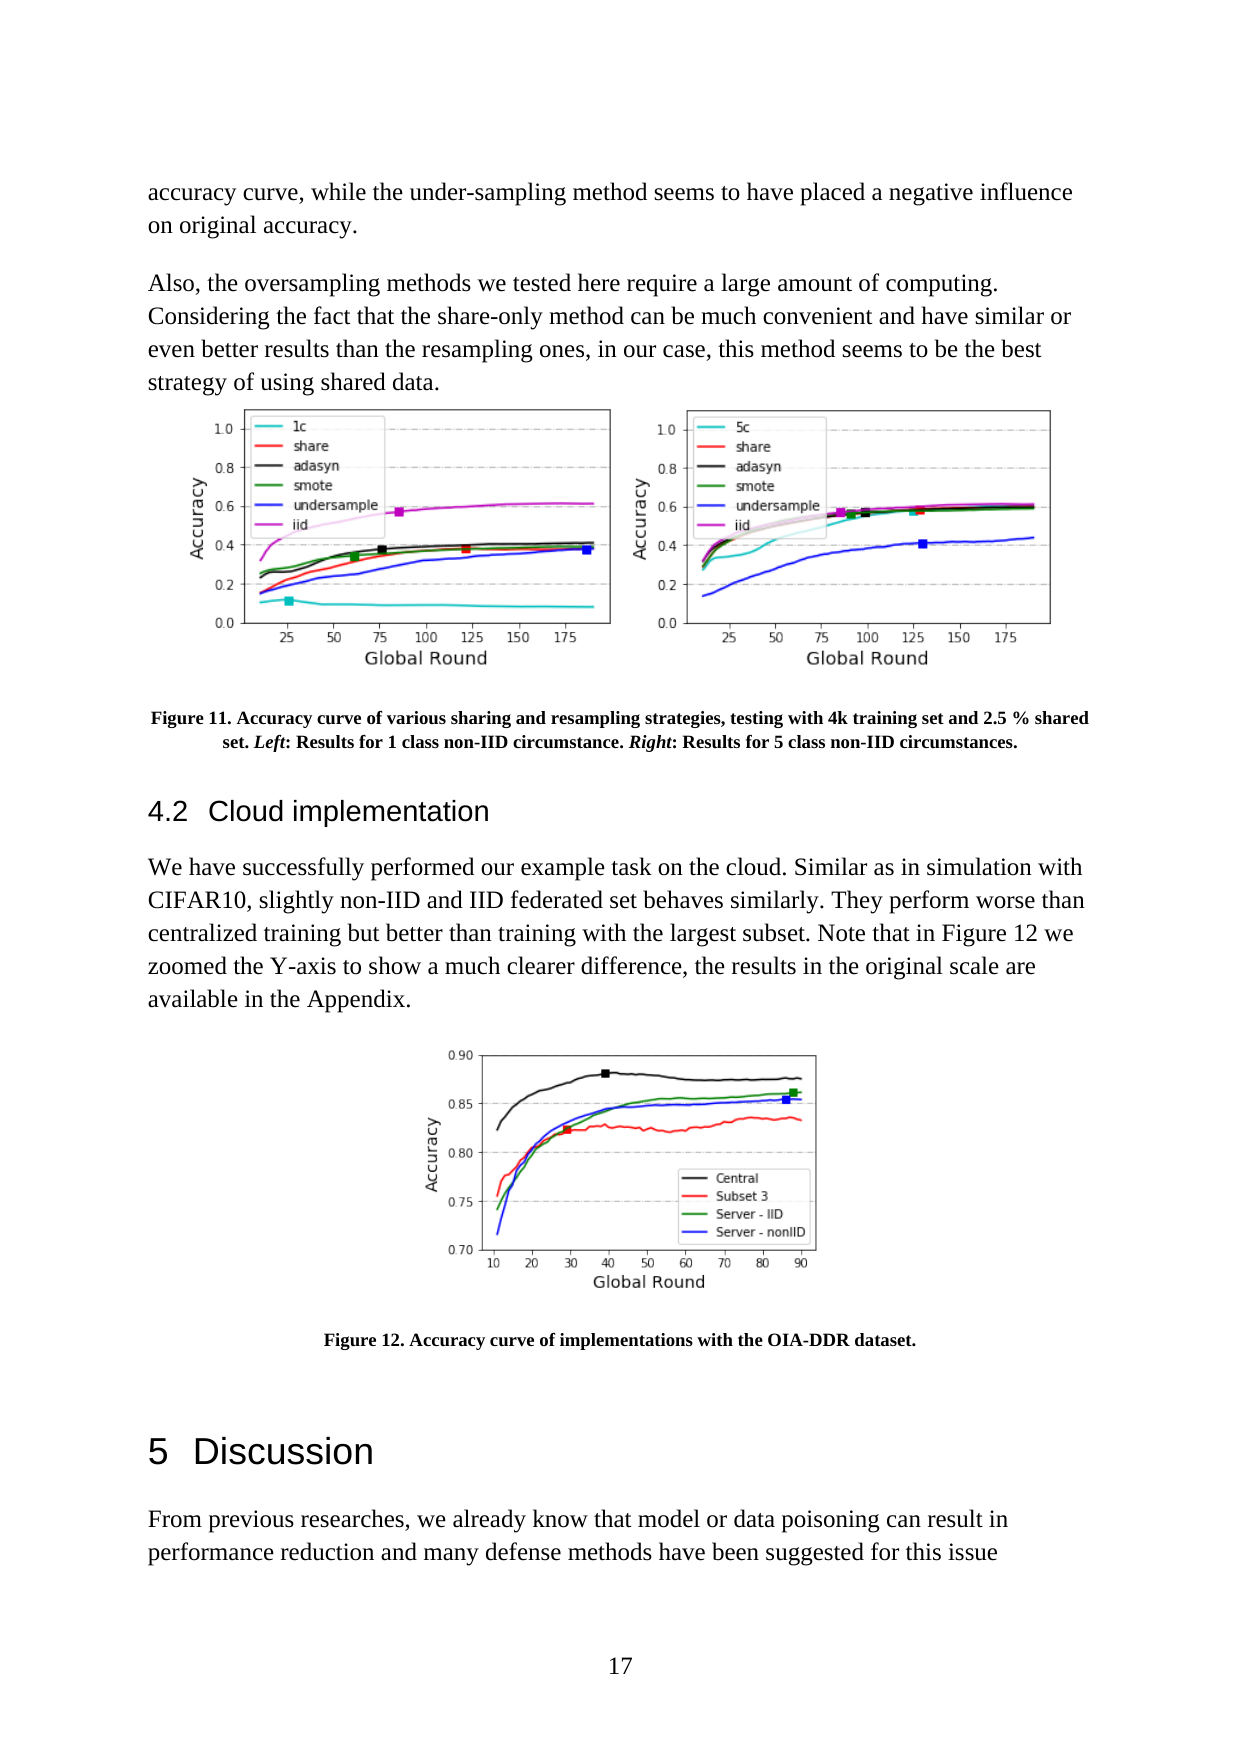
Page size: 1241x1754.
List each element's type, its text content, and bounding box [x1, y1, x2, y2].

text Also, the oversampling methods we tested here require a large amount of computing. Considering the fact that the share-only method can be much convenient and have similar or even better results than the resampling ones, in our case, this method seems to be the best strategy of using shared data. [148, 268, 1092, 396]
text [148, 177, 1092, 239]
subtitle Cloud implementation [148, 794, 1092, 827]
picture [417, 1042, 823, 1300]
picture [624, 401, 1059, 678]
text Figure 11. Accuracy curve of various sharing and resampling strategies, testing with 4k training set and 2.5 % shared set. Left: Results for 1 class non-IID circumstance. Right: Results for 5 class non-IID circumstances. [148, 707, 1092, 753]
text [148, 1504, 1092, 1565]
picture [181, 400, 618, 678]
subtitle Discussion [148, 1429, 1092, 1472]
text We have successfully performed our example task on the cloud. Similar as in simulation with CIFAR10, slightly non-IID and IID federated set behaves similarly. They perform worse than centralized training but better than training with the largest subset. Note that in Figure 12 we zoomed the Y-axis to show a much clearer difference, the results in the original scale are available in the Appendix. [148, 852, 1092, 1013]
text Figure 12. Accuracy curve of implementations with the OIA-DDR dataset. [148, 1329, 1092, 1351]
